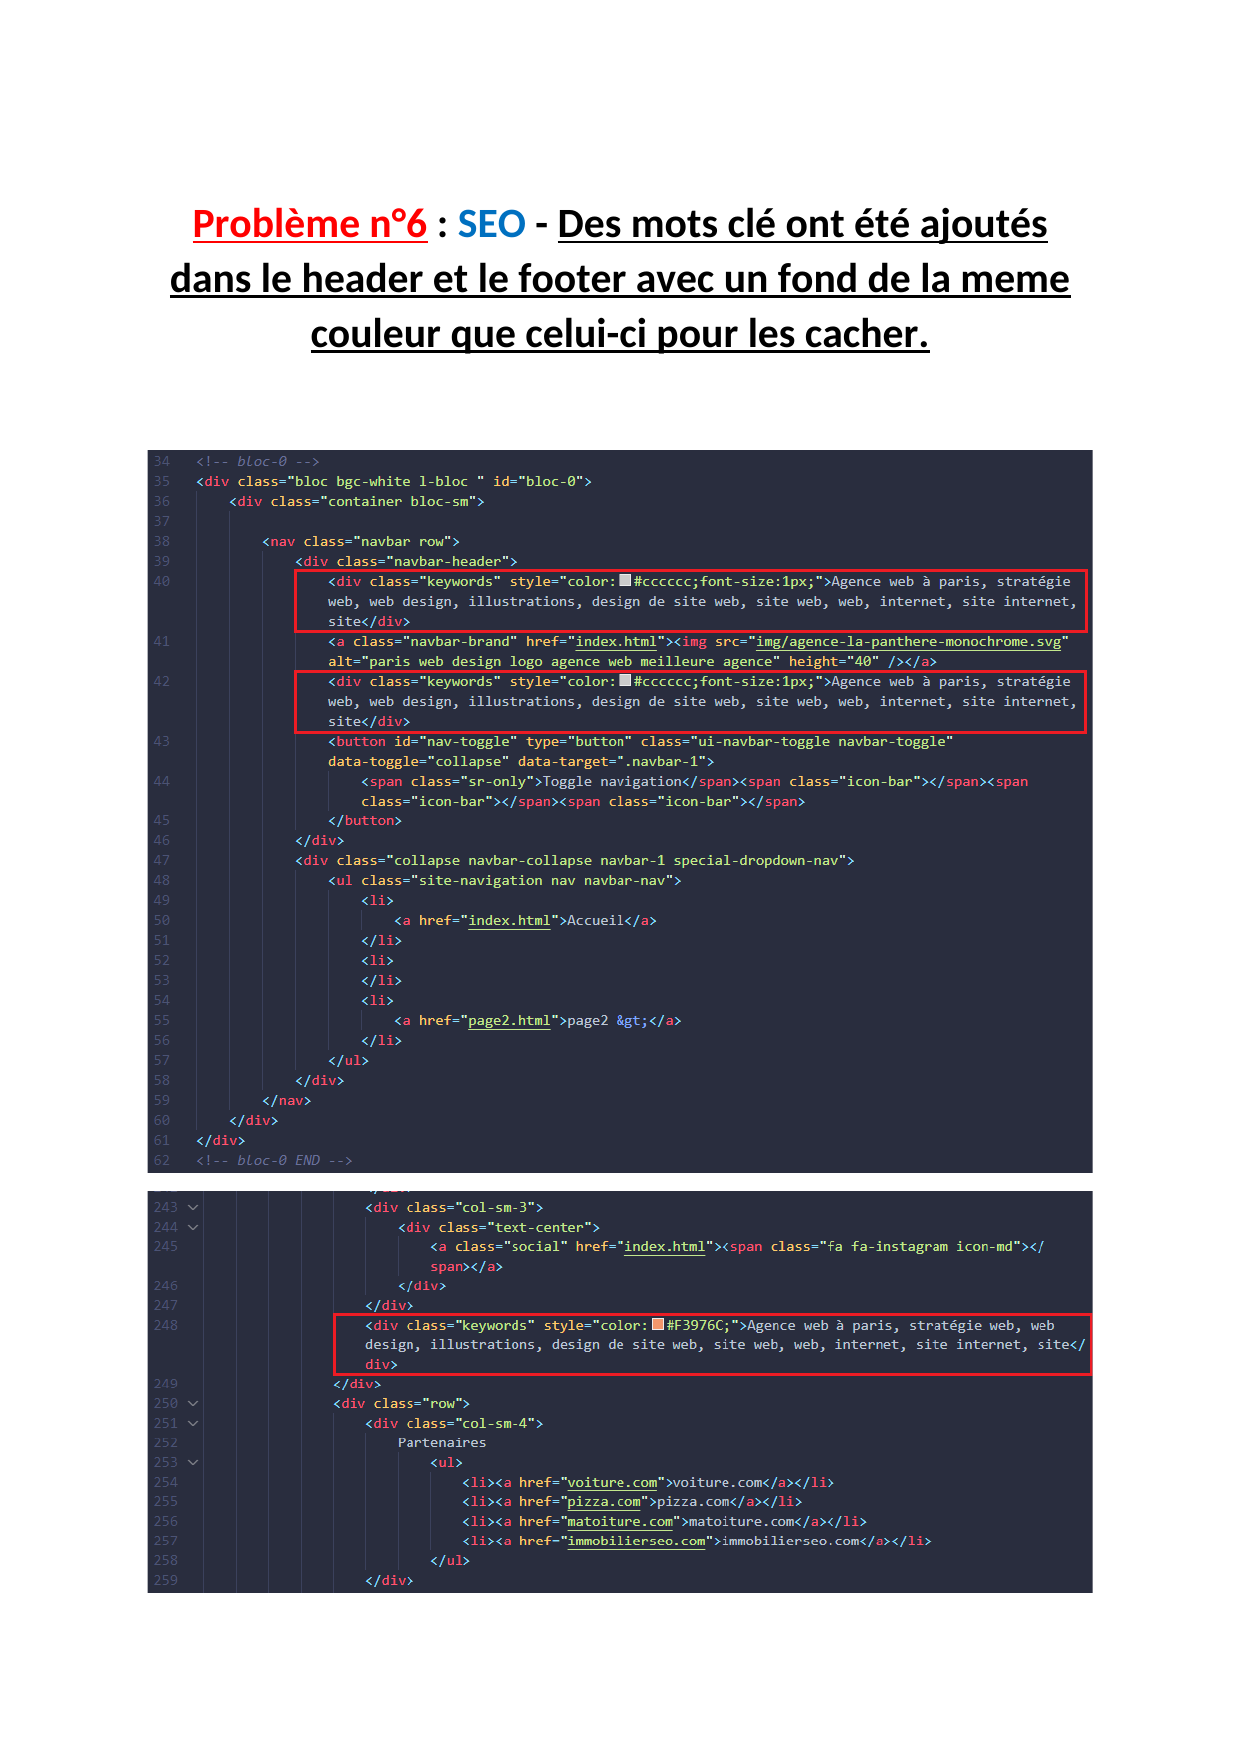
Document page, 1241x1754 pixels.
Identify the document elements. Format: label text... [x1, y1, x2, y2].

text Problème n°6 : SEO - Des mots clé ont été ajoutés dans le header et le footer avec un fond de la meme couleur que celui-ci pour les cacher. [148, 197, 1093, 358]
picture [147, 1191, 1093, 1593]
picture [147, 450, 1093, 1173]
